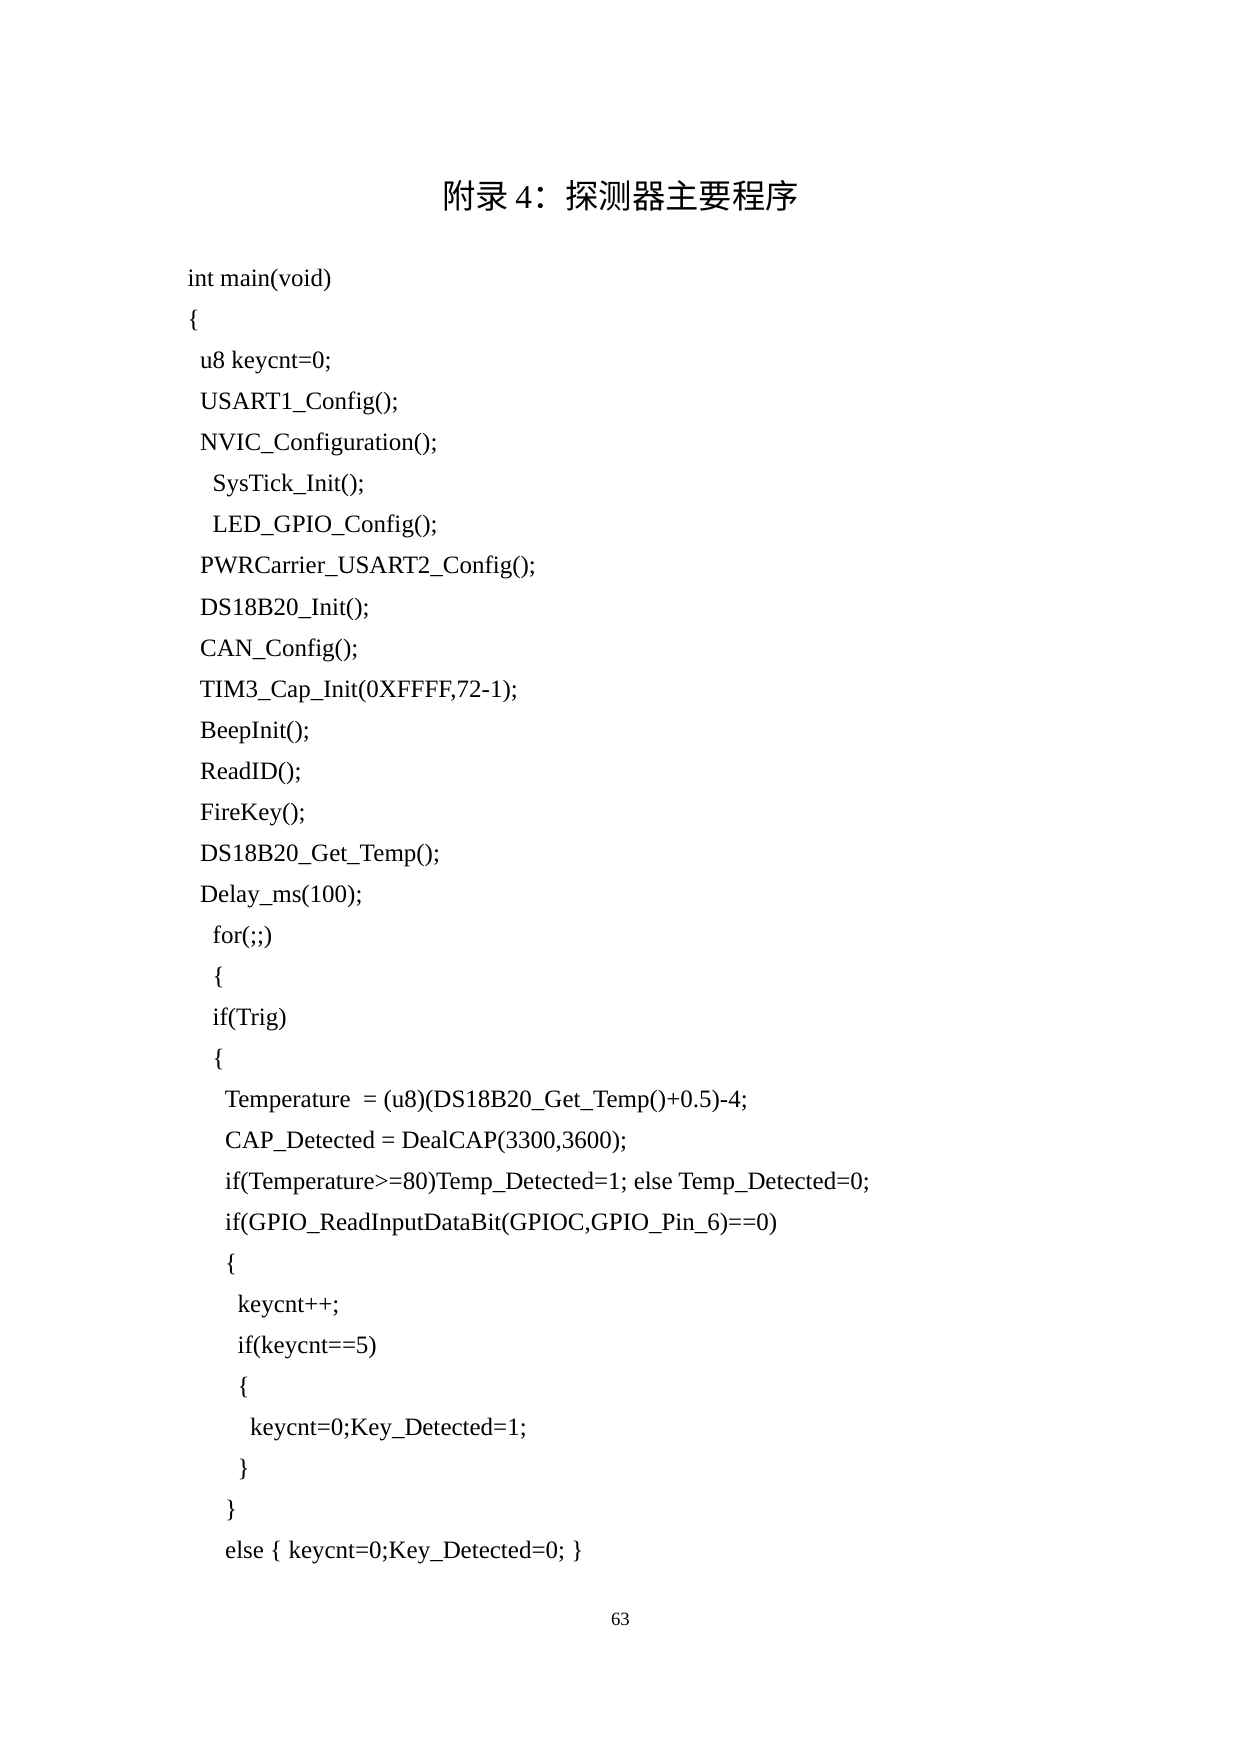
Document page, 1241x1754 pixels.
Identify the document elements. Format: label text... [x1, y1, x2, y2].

text NVIC_Configuration(); [187, 426, 1053, 458]
text CAP_Detected = DealCAP(3300,3600); [187, 1123, 1053, 1156]
subtitle 附录4：探测器主要程序 [187, 162, 1053, 227]
text Temperature = (u8)(DS18B20_Get_Temp()+0.5)-4; [187, 1082, 1053, 1115]
text BeepInit(); [187, 713, 1053, 745]
text USART1_Config(); [187, 384, 1053, 417]
text CAN_Config(); [187, 631, 1053, 663]
text { [187, 1041, 1053, 1074]
text int main(void) [187, 261, 1053, 294]
text } [187, 1493, 1053, 1525]
text { [187, 959, 1053, 992]
text keycnt++; [187, 1287, 1053, 1320]
text LED_GPIO_Config(); [187, 508, 1053, 540]
text if(Temperature>=80)Temp_Detected=1; else Temp_Detected=0; [187, 1164, 1053, 1197]
text { [187, 1246, 1053, 1279]
text DS18B20_Init(); [187, 590, 1053, 622]
text if(GPIO_ReadInputDataBit(GPIOC,GPIO_Pin_6)==0) [187, 1205, 1053, 1238]
text SysTick_Init(); [187, 467, 1053, 499]
text u8 keycnt=0; [187, 343, 1053, 376]
text DS18B20_Get_Temp(); [187, 836, 1053, 868]
text Delay_ms(100); [187, 877, 1053, 909]
text if(keycnt==5) [187, 1328, 1053, 1361]
text if(Trig) [187, 1000, 1053, 1033]
text TIM3_Cap_Init(0XFFFF,72-1); [187, 672, 1053, 704]
text FireKey(); [187, 795, 1053, 827]
text keycnt=0;Key_Detected=1; [187, 1411, 1053, 1443]
text else { keycnt=0;Key_Detected=0; } [187, 1534, 1053, 1566]
text } [187, 1452, 1053, 1484]
text { [187, 302, 1053, 335]
text for(;;) [187, 918, 1053, 951]
text { [187, 1369, 1053, 1402]
text PWRCarrier_USART2_Config(); [187, 549, 1053, 581]
text ReadID(); [187, 754, 1053, 786]
